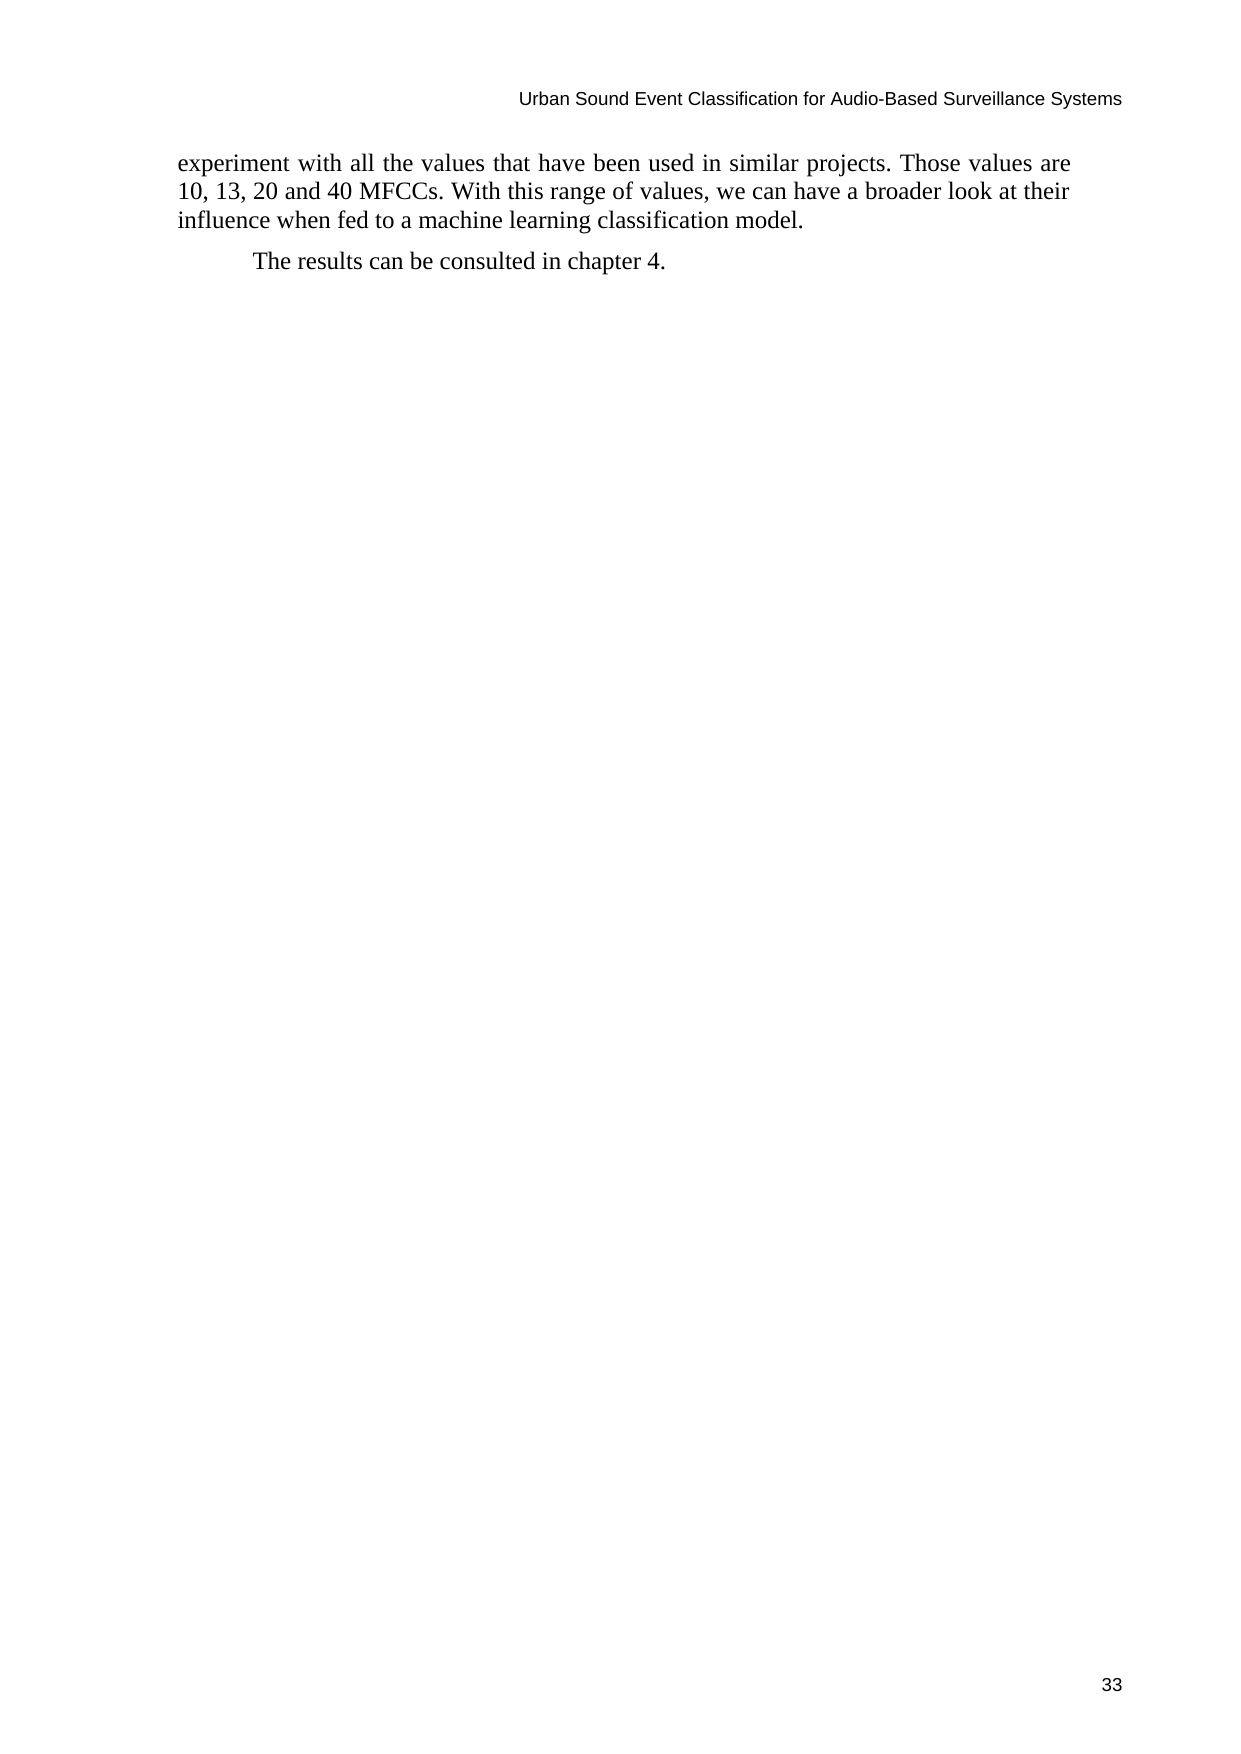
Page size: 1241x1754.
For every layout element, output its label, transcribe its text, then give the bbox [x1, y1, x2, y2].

text The results can be consulted in chapter 4. [177, 246, 1072, 275]
